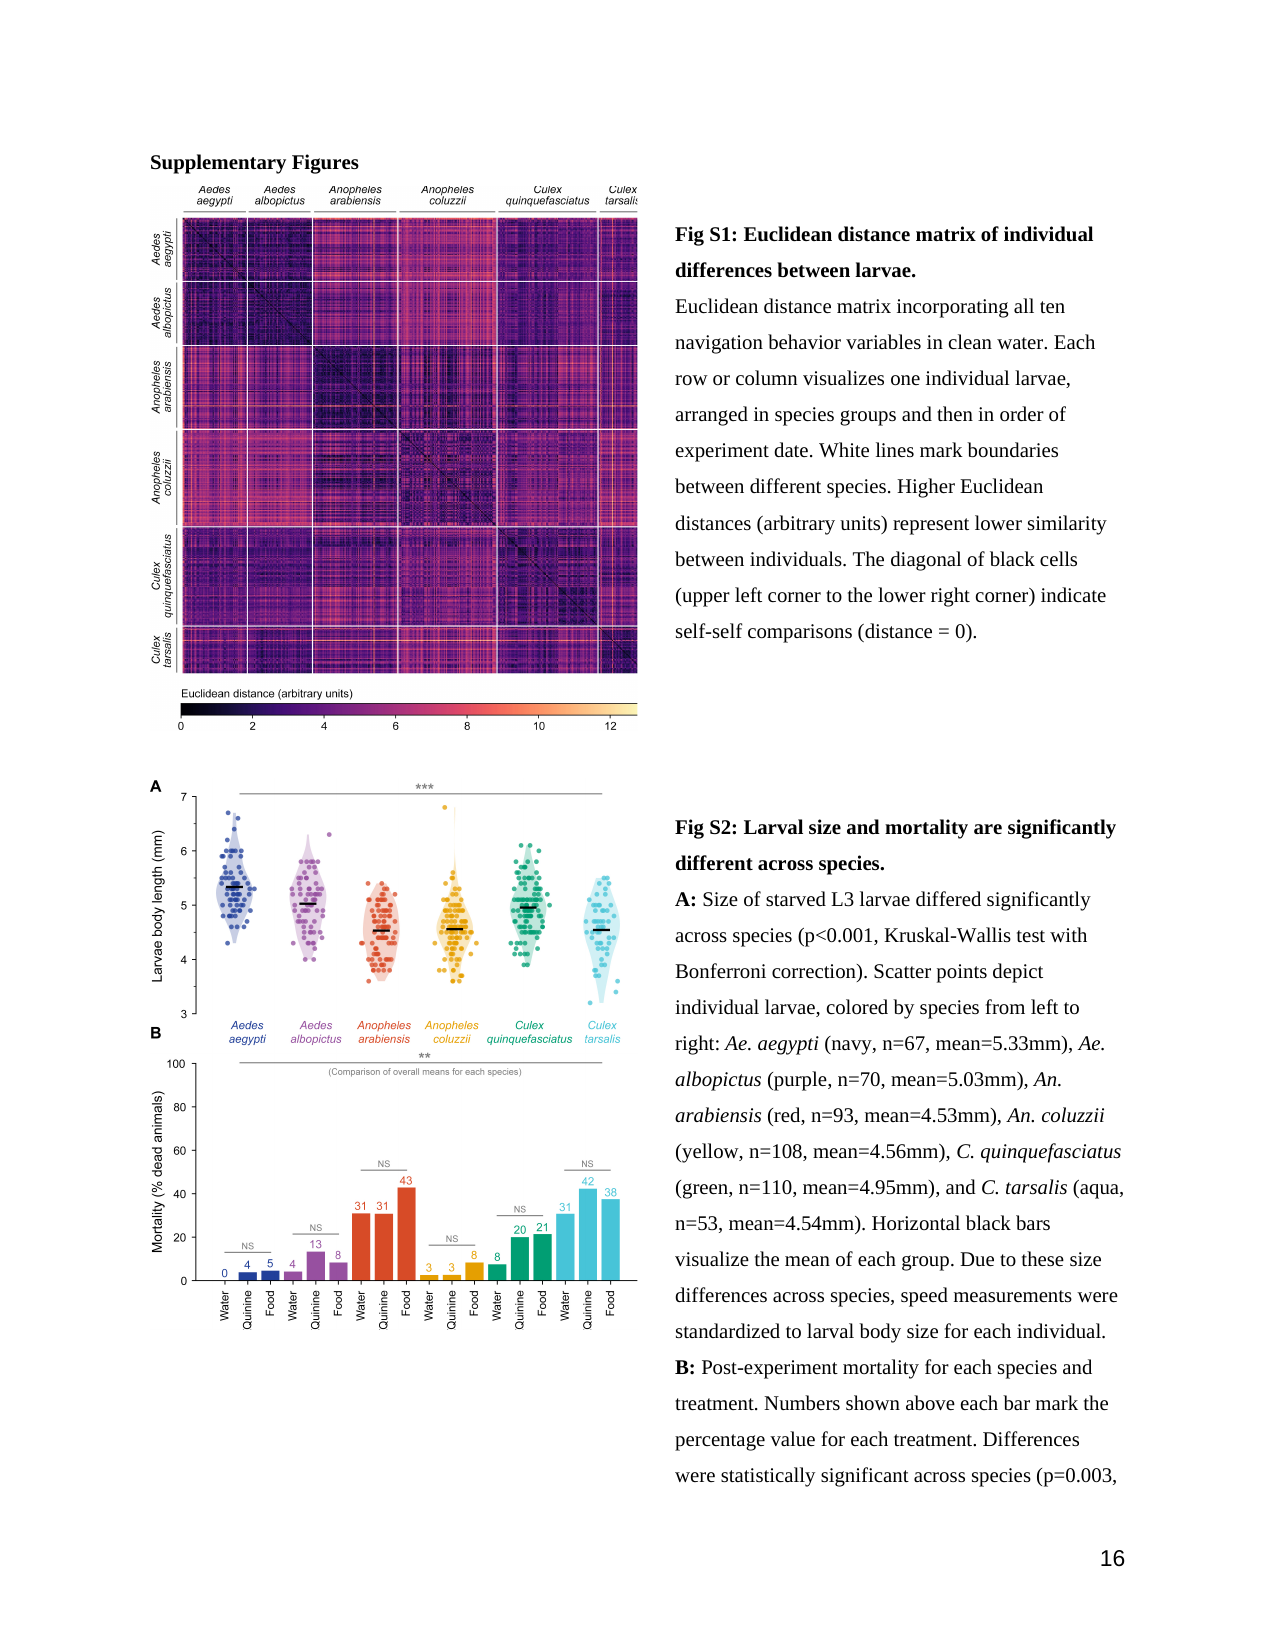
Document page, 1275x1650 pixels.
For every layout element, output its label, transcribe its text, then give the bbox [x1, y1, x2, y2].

text Supplementary Figures [150, 150, 1125, 174]
picture [150, 778, 638, 1330]
text Fig S1: Euclidean distance matrix of individual differences between larvae. [675, 222, 1125, 282]
text Fig S2: Larval size and mortality are significantly different across species. [675, 815, 1125, 875]
text Euclidean distance matrix incorporating all ten navigation behavior variables in clean water. Each row or column visualizes one individual larvae, arranged in species groups and then in order of experiment date. White lines mark boundaries between different species. Higher Euclidean distances (arbitrary units) represent lower similarity between individuals. The diagonal of black cells (upper left corner to the lower right corner) indicate self-self comparisons (distance = 0). [675, 294, 1125, 643]
picture [150, 186, 638, 731]
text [675, 887, 1125, 1487]
